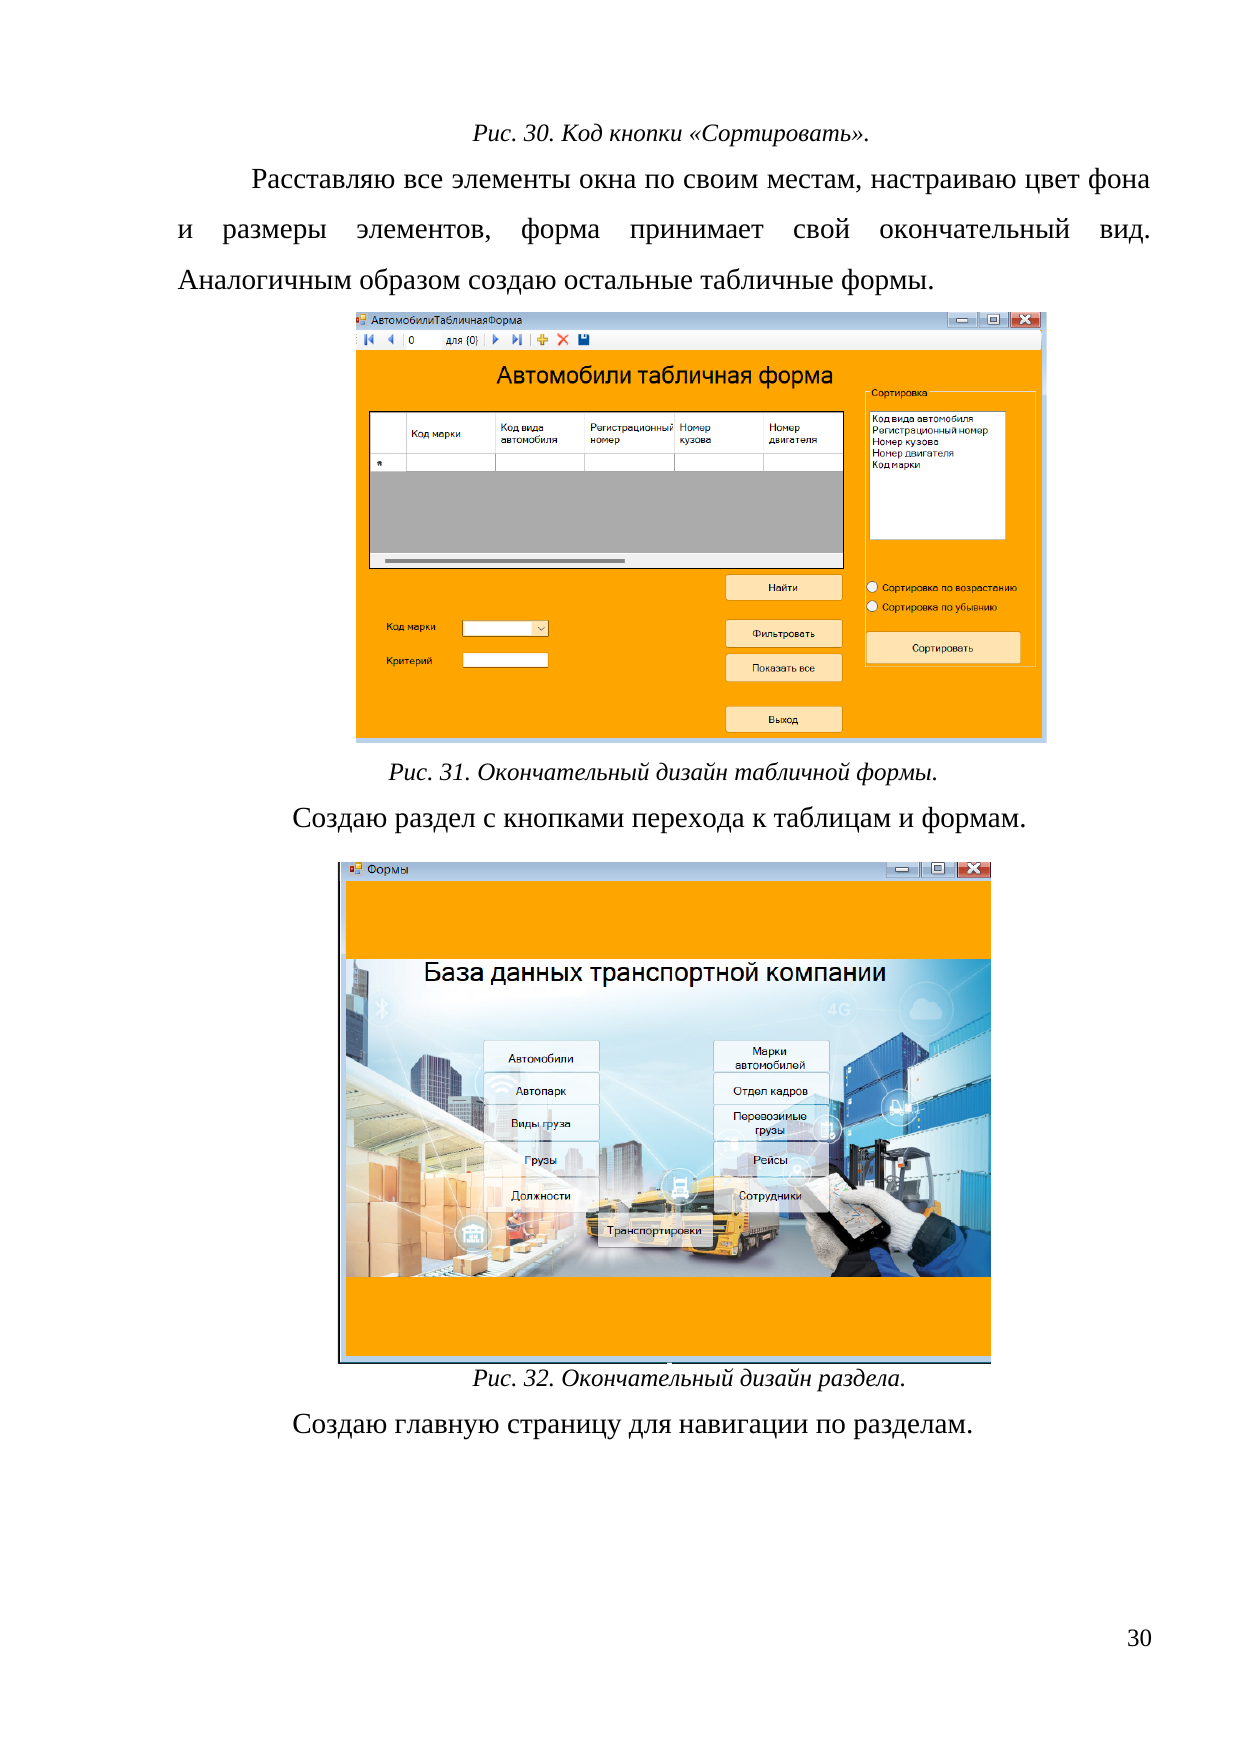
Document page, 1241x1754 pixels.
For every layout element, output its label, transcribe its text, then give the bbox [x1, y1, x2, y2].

picture [356, 312, 1047, 743]
text Рис. 32. Окончательный дизайн раздела. [398, 1363, 1152, 1392]
text Рис. 31. Окончательный дизайн табличной формы. [177, 757, 1152, 785]
text Расставляю все элементы окна по своим местам, настраиваю цвет фона и размеры элементов, форма принимает свой окончательный вид. Аналогичным образом создаю остальные табличные формы. [177, 161, 1152, 295]
text Создаю раздел с кнопками перехода к таблицам и формам. [177, 800, 1152, 833]
text Создаю главную страницу для навигации по разделам. [177, 1406, 1152, 1440]
picture [337, 862, 991, 1364]
text Рис. 30. Код кнопки «Сортировать». [398, 118, 1152, 147]
